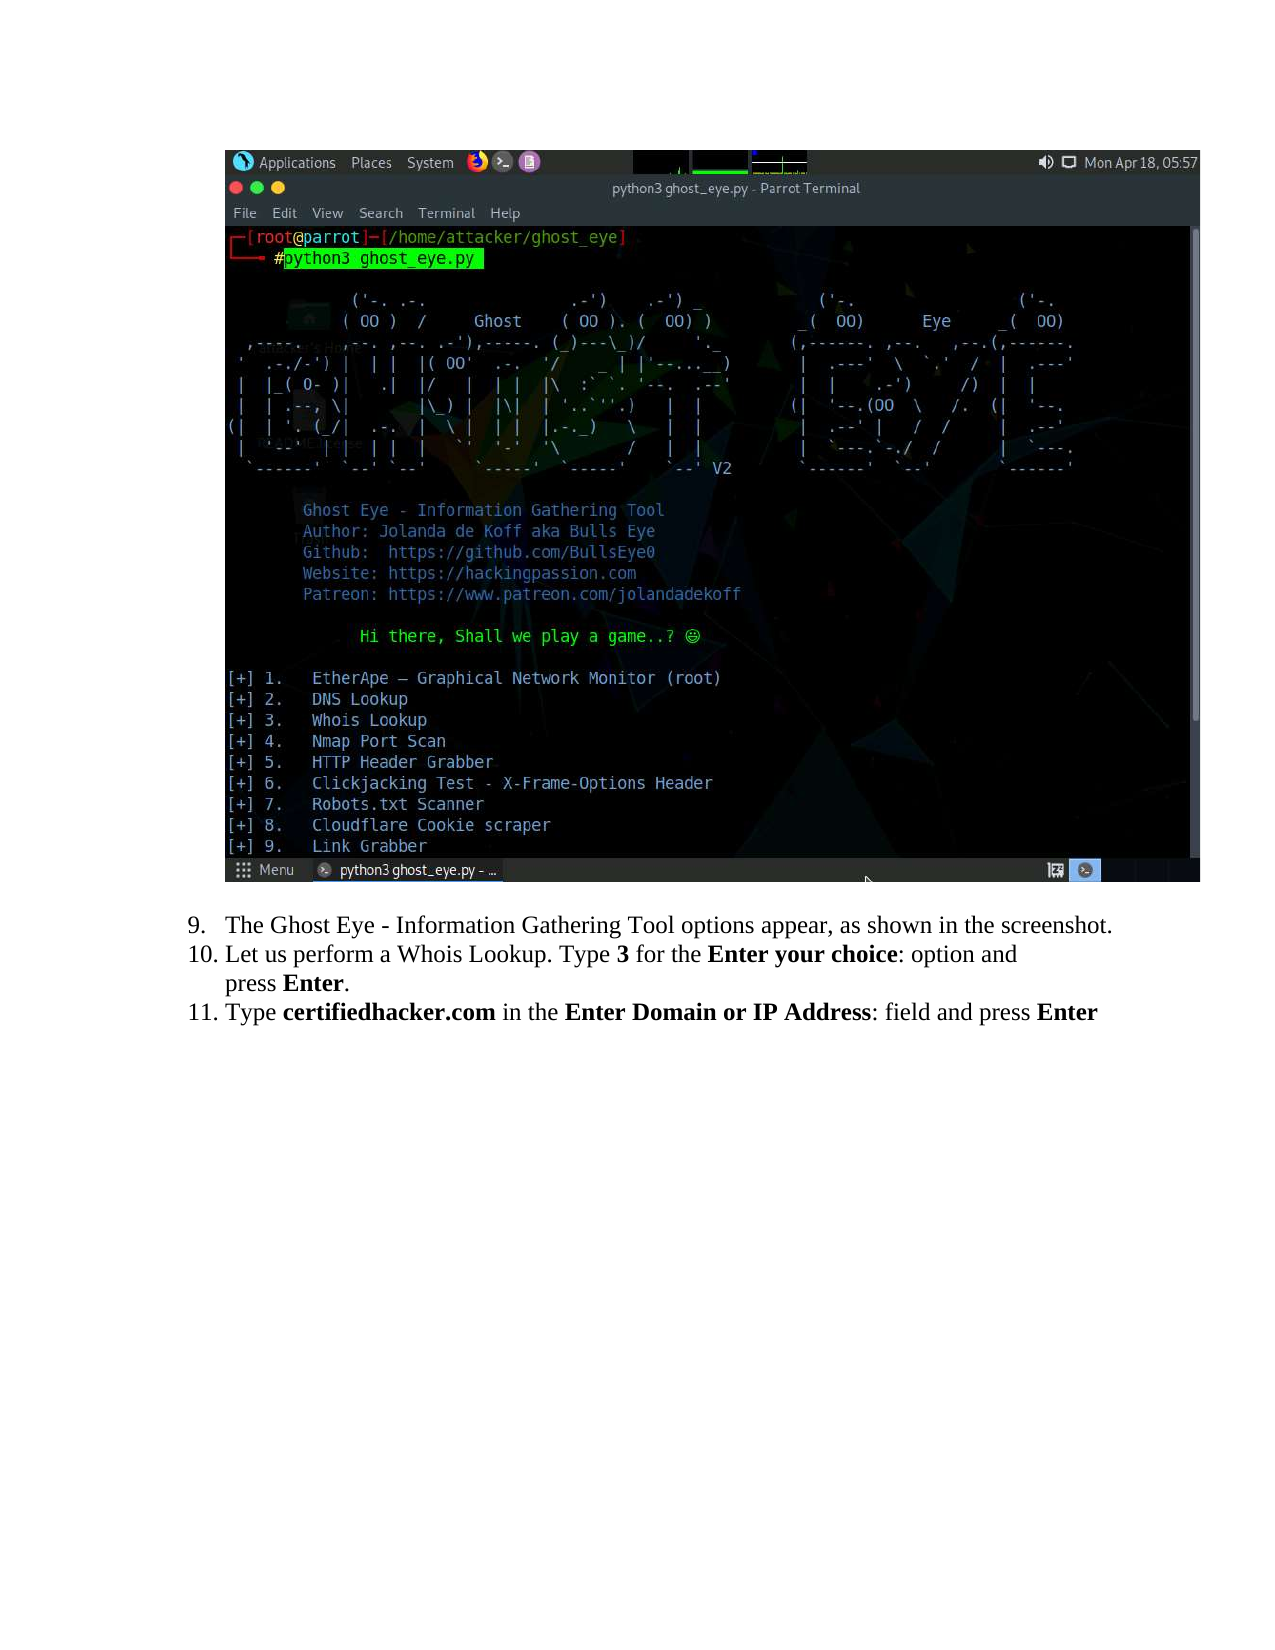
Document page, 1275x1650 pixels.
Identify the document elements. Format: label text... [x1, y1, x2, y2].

list The Ghost Eye - Information Gathering Tool options appear, as shown in the screenshot. [187, 910, 1125, 939]
list Type certifiedhacker.com in the Enter Domain or IP Address: field and press Enter [187, 997, 1125, 1025]
list Let us perform a Whois Lookup. Type 3 for the Enter your choice: option and press Enter. [187, 939, 1125, 997]
picture [225, 150, 1200, 882]
